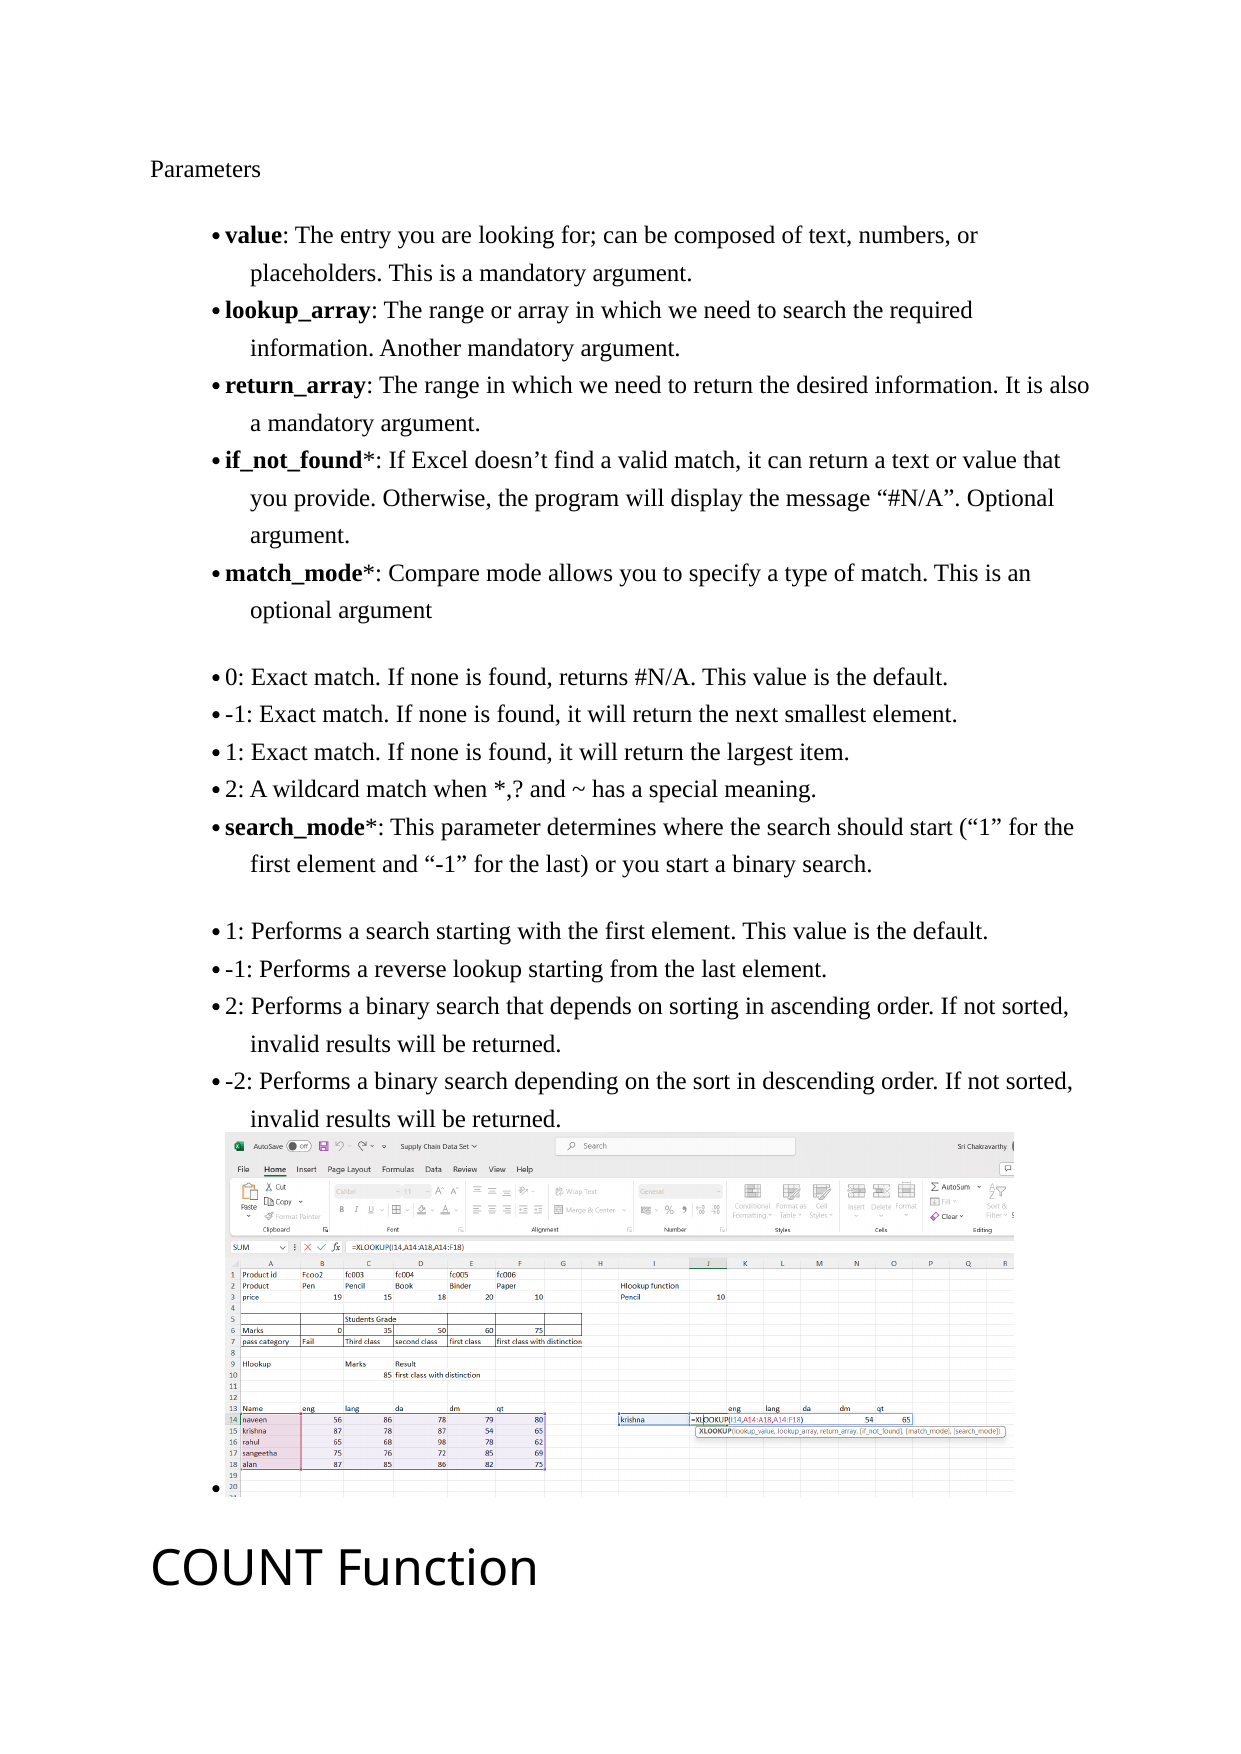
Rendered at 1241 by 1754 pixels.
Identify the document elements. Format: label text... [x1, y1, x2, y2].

list 2: Performs a binary search that depends on sorting in ascending order. If not sorted, invalid results will be returned. [212, 982, 1090, 1057]
list -1: Performs a reverse lookup starting from the last element. [212, 945, 1090, 982]
list 1: Exact match. If none is found, it will return the largest item. [212, 728, 1090, 766]
list -1: Exact match. If none is found, it will return the next smallest element. [212, 691, 1090, 728]
subtitle Parameters [150, 150, 1090, 182]
subtitle COUNT Function [150, 1531, 1090, 1599]
list return_array: The range in which we need to return the desired information. It is also a mandatory argument. [212, 362, 1090, 437]
list 2: A wildcard match when *,? and ~ has a special meaning. [212, 766, 1090, 803]
list 1: Performs a search starting with the first element. This value is the default. [212, 907, 1090, 945]
list match_mode*: Compare mode allows you to specify a type of match. This is an optional argument [212, 549, 1090, 624]
list -2: Performs a binary search depending on the sort in descending order. If not sorted, invalid results will be returned. [212, 1057, 1090, 1132]
list 0: Exact match. If none is found, returns #N/A. This value is the default. [212, 653, 1090, 691]
list if_not_found*: If Excel doesn’t find a valid match, it can return a text or value that you provide. Otherwise, the program will display the message “#N/A”. Optional argument. [212, 437, 1090, 549]
list search_mode*: This parameter determines where the search should start (“1” for the first element and “-1” for the last) or you start a binary search. [212, 803, 1090, 878]
list lookup_array: The range or array in which we need to search the required information. Another mandatory argument. [212, 287, 1090, 362]
list value: The entry you are looking for; can be composed of text, numbers, or placeholders. This is a mandatory argument. [212, 212, 1090, 287]
picture [225, 1132, 1014, 1497]
